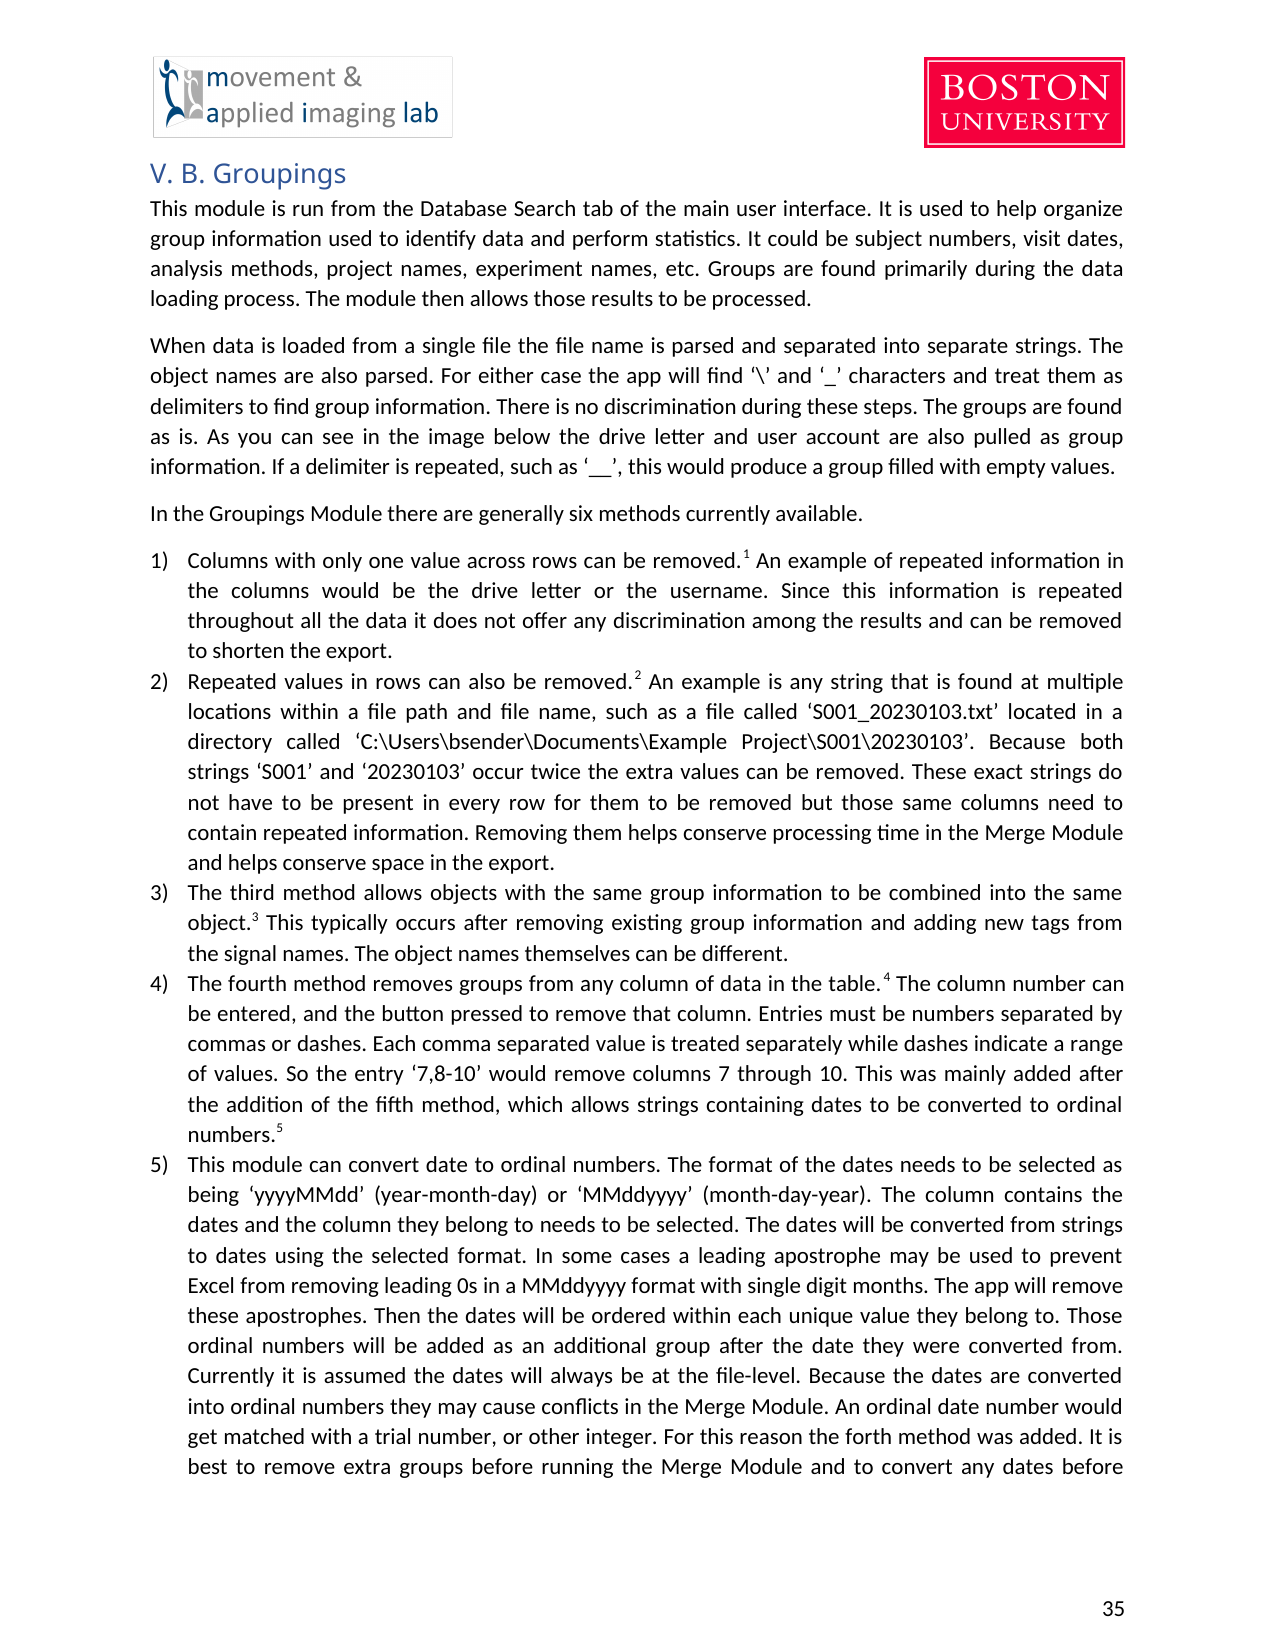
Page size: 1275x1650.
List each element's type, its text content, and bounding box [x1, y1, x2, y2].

list The third method allows objects with the same group information to be combined into the same object.3 This typically occurs after removing existing group information and adding new tags from the signal names. The object names themselves can be different. [150, 878, 1125, 967]
list Repeated values in rows can also be removed.2 An example is any string that is found at multiple locations within a file path and file name, such as a file called ‘S001_20230103.txt’ located in a directory called ‘C:\Users\bsender\Documents\Example Project\S001\20230103’. Because both strings ‘S001’ and ‘20230103’ occur twice the extra values can be removed. These exact strings do not have to be present in every row for them to be removed but those same columns need to contain repeated information. Removing them helps conserve processing time in the Merge Module and helps conserve space in the export. [150, 667, 1125, 876]
list Columns with only one value across rows can be removed.1 An example of repeated information in the columns would be the drive letter or the username. Since this information is repeated throughout all the data it does not offer any discrimination among the results and can be removed to shorten the export. [150, 546, 1125, 665]
text In the Groupings Module there are generally six methods currently available. [150, 499, 1125, 527]
text This module is run from the Database Search tab of the main user interface. It is used to help organize group information used to identify data and perform statistics. It could be subject numbers, visit dates, analysis methods, project names, experiment names, etc. Groups are found primarily during the data loading process. The module then allows those results to be processed. [150, 194, 1125, 313]
list The fourth method removes groups from any column of data in the table.4 The column number can be entered, and the button pressed to remove that column. Entries must be numbers separated by commas or dashes. Each comma separated value is treated separately while dashes indicate a range of values. So the entry ‘7,8-10’ would remove columns 7 through 10. This was mainly added after the addition of the fifth method, which allows strings containing dates to be converted to ordinal numbers.5 [150, 969, 1125, 1148]
subtitle V. B. Groupings [150, 154, 1125, 191]
picture [153, 50, 462, 148]
text When data is loaded from a single file the file name is parsed and separated into separate strings. The object names are also parsed. For either case the app will find ‘\’ and ‘_’ characters and treat them as delimiters to find group information. There is no discrimination during these steps. The groups are found as is. As you can see in the image below the drive letter and user account are also pulled as group information. If a delimiter is repeated, such as ‘__’, this would produce a group filled with empty values. [150, 331, 1125, 480]
picture [924, 57, 1125, 148]
